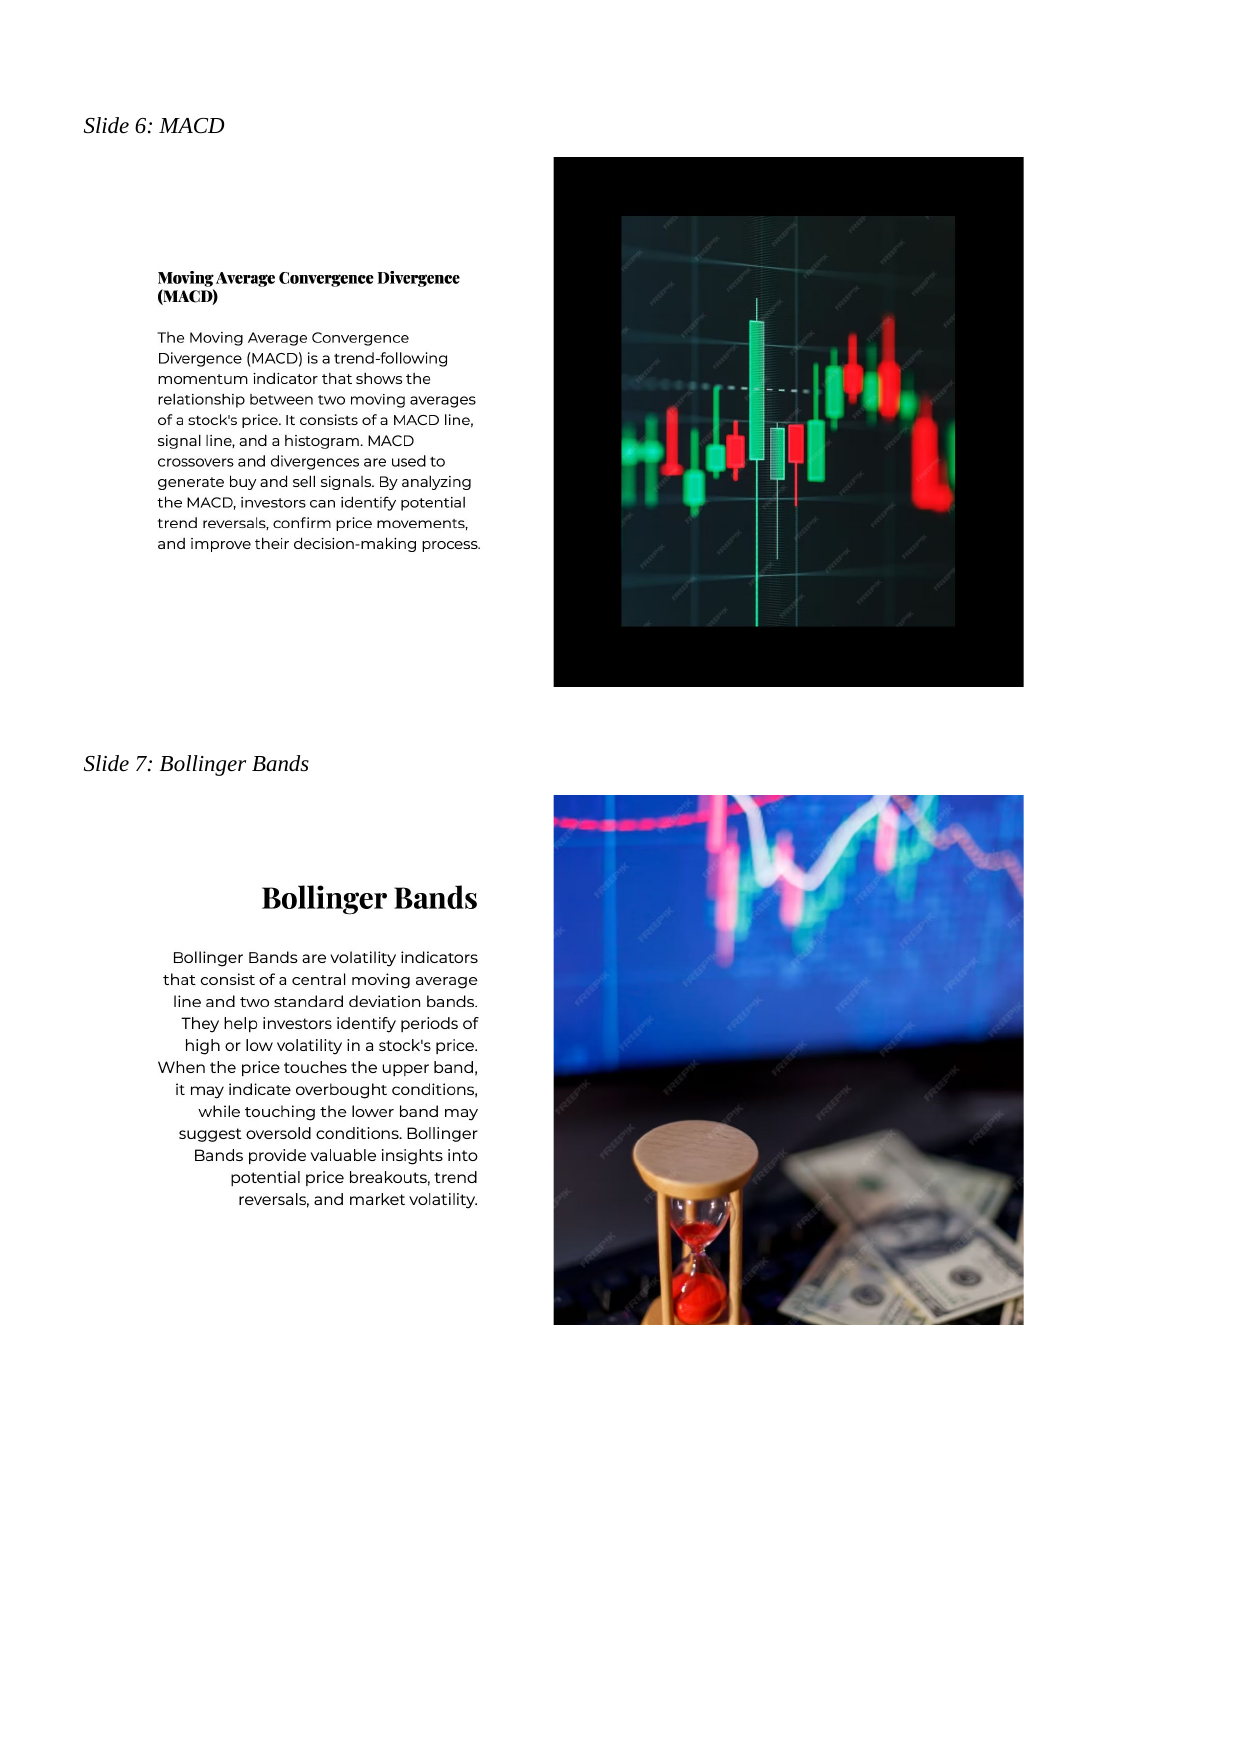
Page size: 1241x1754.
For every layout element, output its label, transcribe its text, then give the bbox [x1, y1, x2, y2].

text Slide 7: Bollinger Bands [83, 750, 1157, 777]
text Slide 6: MACD [83, 112, 1157, 139]
picture [83, 795, 1024, 1325]
picture [83, 157, 1024, 687]
